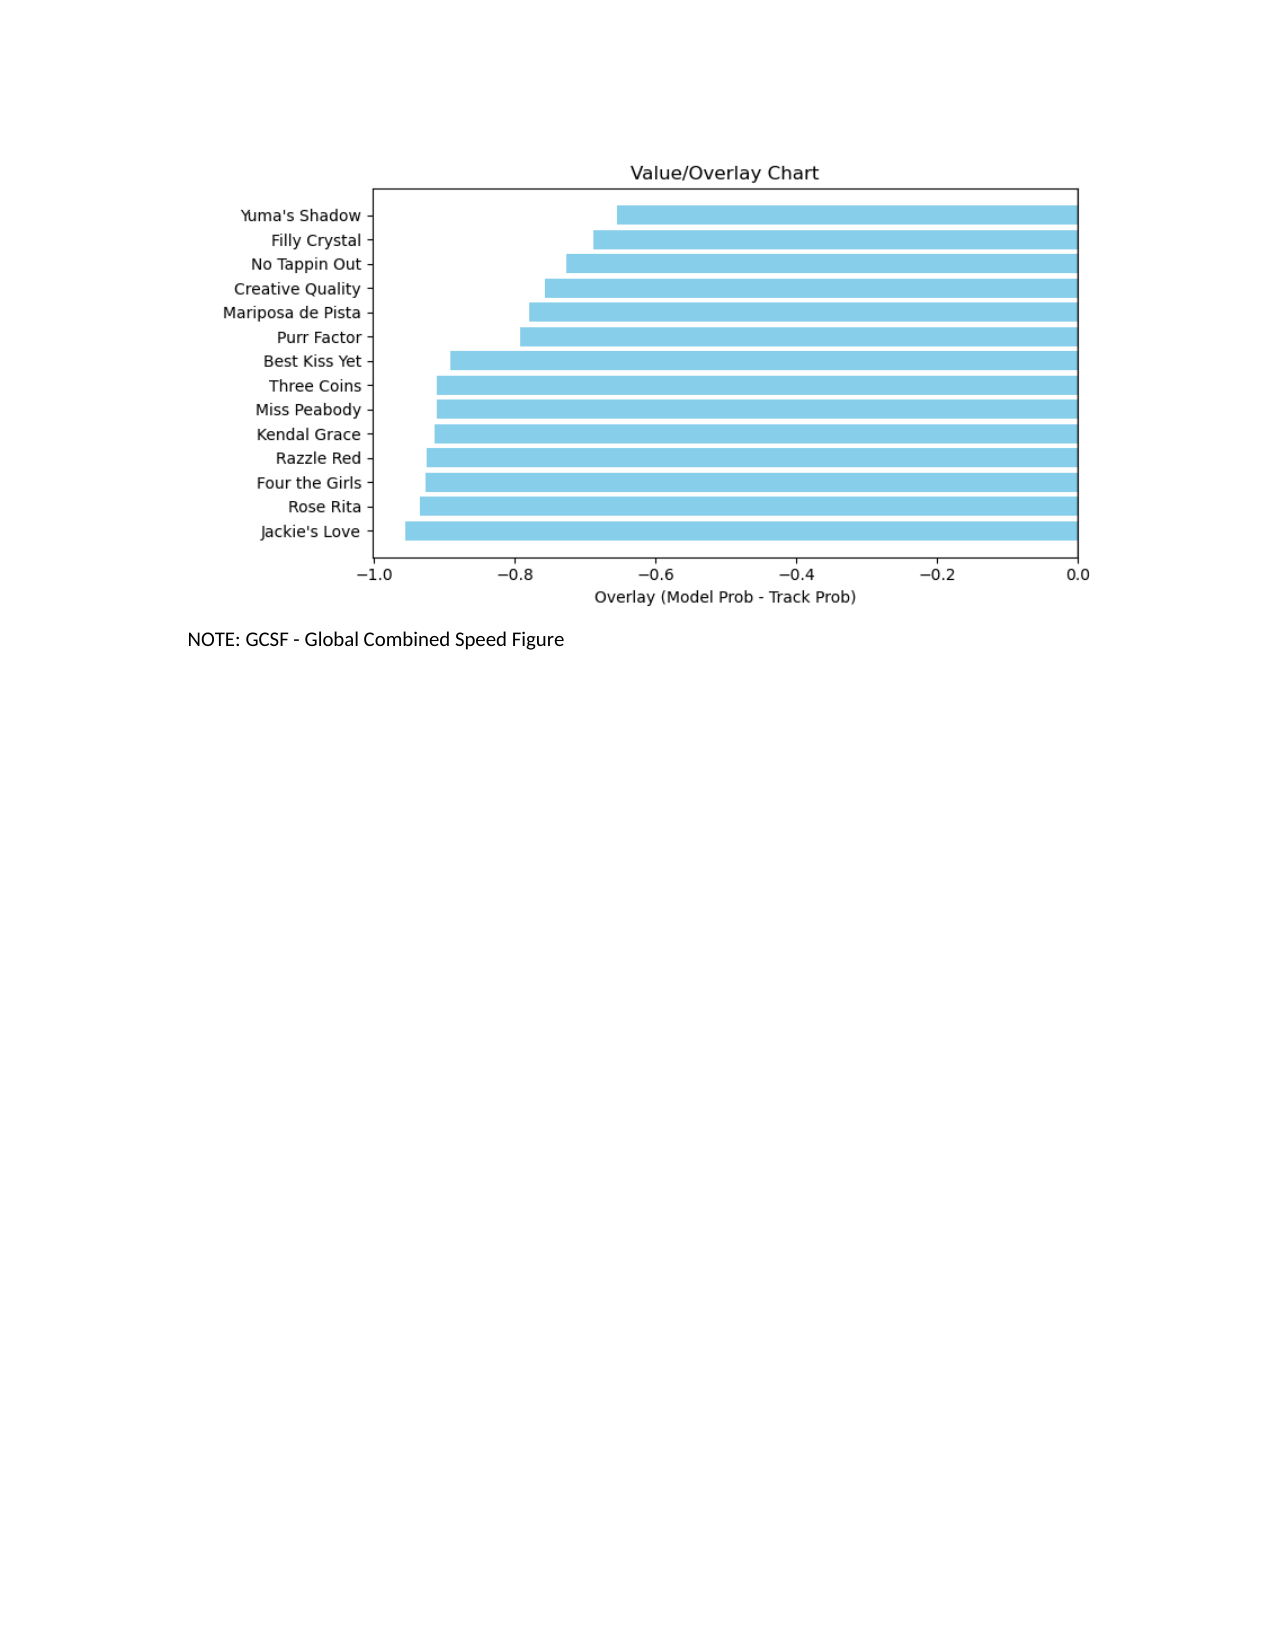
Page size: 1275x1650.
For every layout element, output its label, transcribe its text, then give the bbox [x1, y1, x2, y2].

picture [206, 150, 1107, 623]
text NOTE: GCSF - Global Combined Speed Figure [187, 626, 1087, 652]
